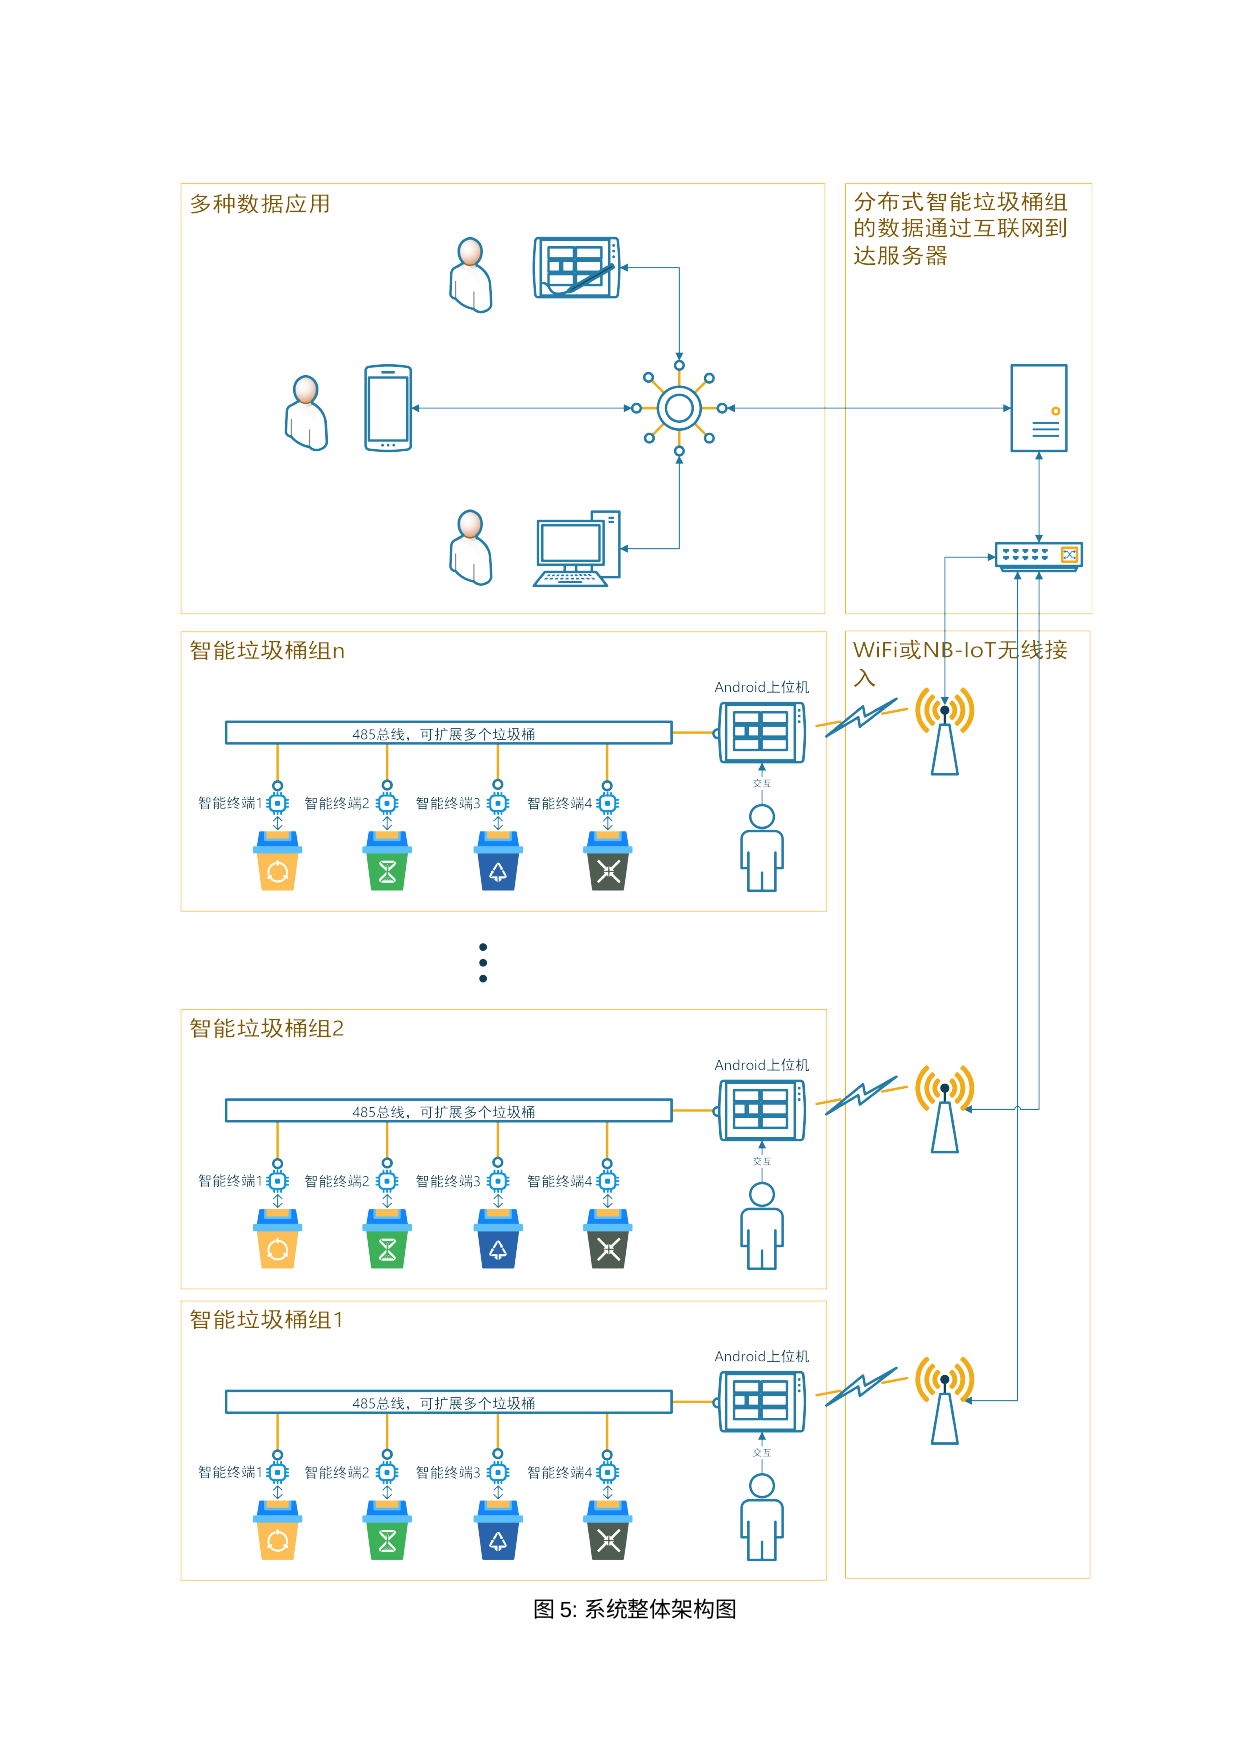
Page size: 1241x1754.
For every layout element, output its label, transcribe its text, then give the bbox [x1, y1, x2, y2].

picture [177, 183, 1093, 1581]
text 图 5: 系统整体架构图 [148, 1592, 1122, 1625]
